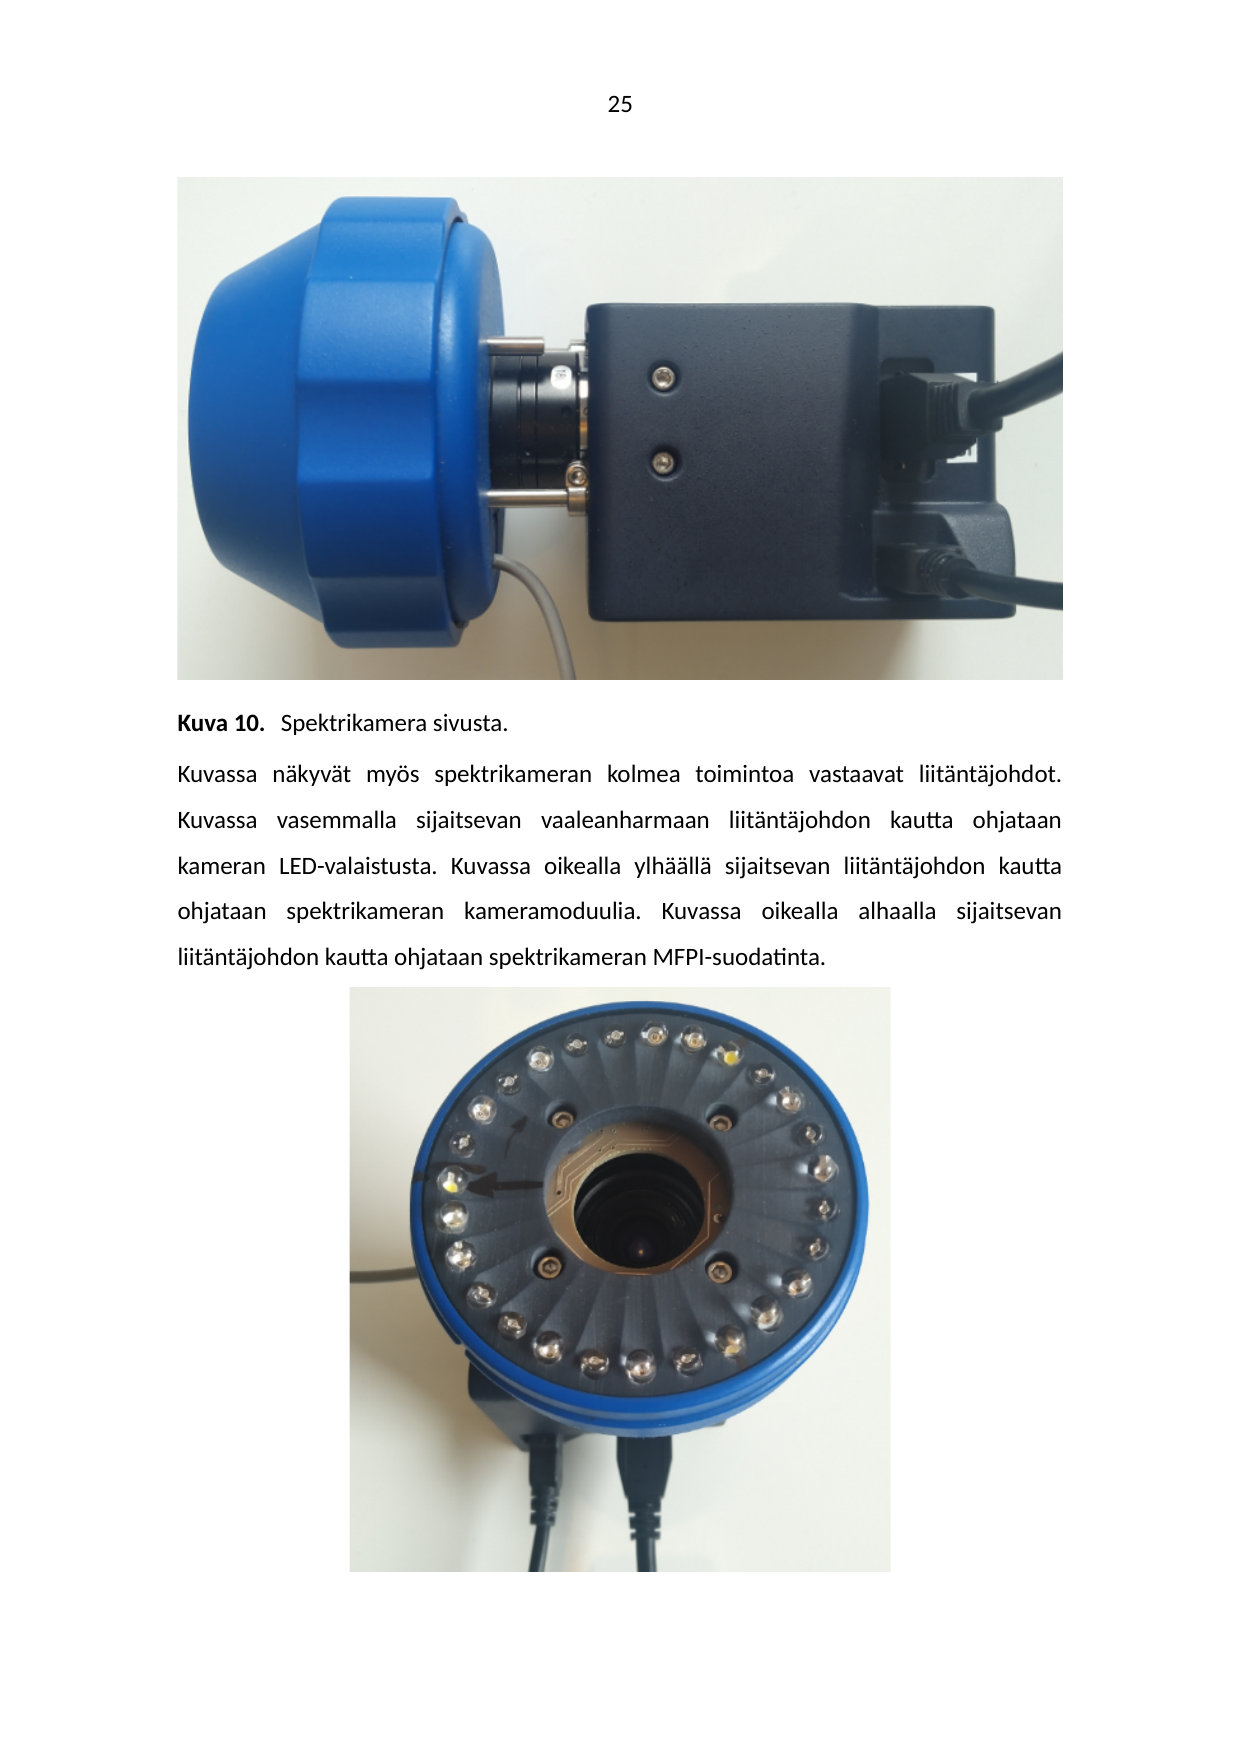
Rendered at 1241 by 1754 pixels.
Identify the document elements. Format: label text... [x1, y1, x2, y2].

picture [349, 987, 891, 1572]
text Kuvassa näkyvät myös spektrikameran kolmea toimintoa vastaavat liitäntäjohdot. Kuvassa vasemmalla sijaitsevan vaaleanharmaan liitäntäjohdon kautta ohjataan kameran LED-valaistusta. Kuvassa oikealla ylhäällä sijaitsevan liitäntäjohdon kautta ohjataan spektrikameran kameramoduulia. Kuvassa oikealla alhaalla sijaitsevan liitäntäjohdon kautta ohjataan spektrikameran MFPI-suodatinta. [177, 758, 1063, 972]
text Kuva 10. Spektrikamera sivusta. [177, 707, 1063, 737]
picture [177, 177, 1063, 680]
